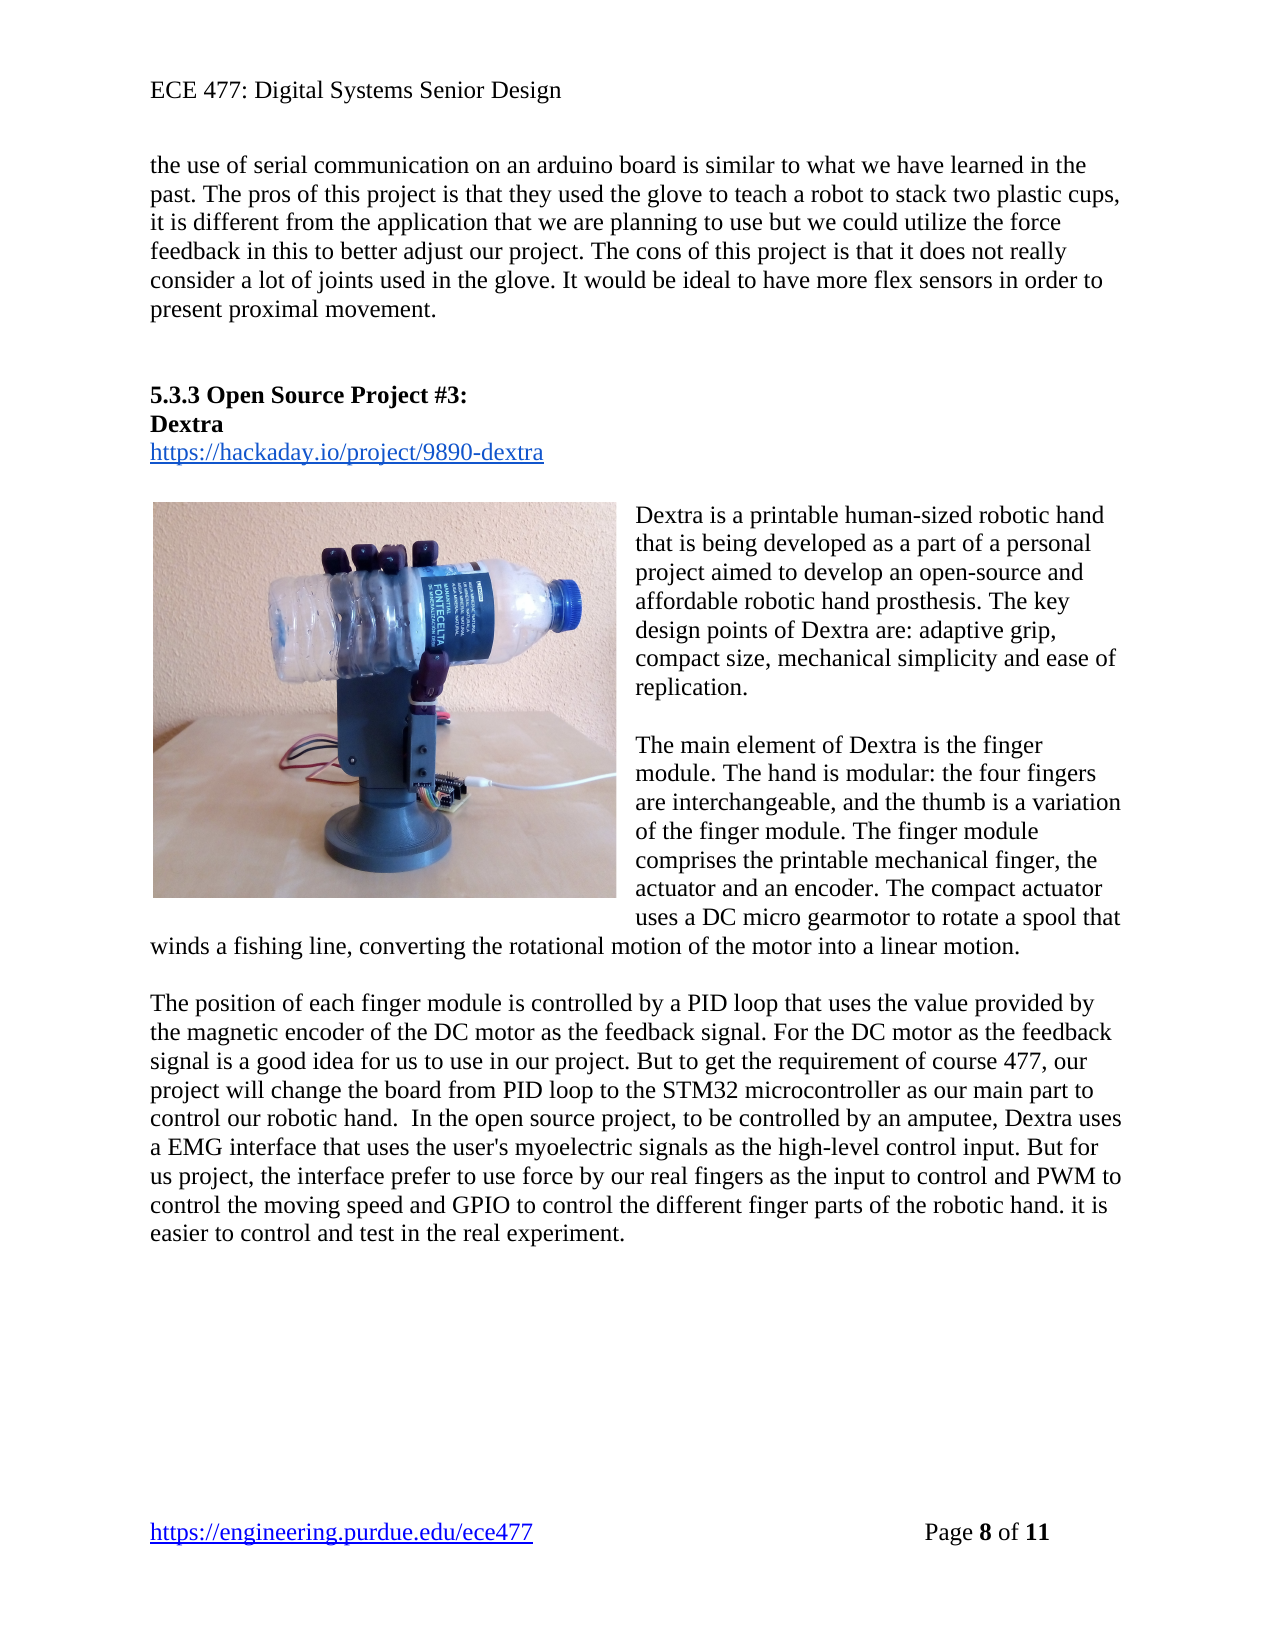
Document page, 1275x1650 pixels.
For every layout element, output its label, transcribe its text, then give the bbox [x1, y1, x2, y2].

text Dextra is a printable human-sized robotic hand that is being developed as a part of a personal project aimed to develop an open-source and affordable robotic hand prosthesis. The key design points of Dextra are: adaptive grip, compact size, mechanical simplicity and ease of replication. [150, 500, 1125, 701]
text Dextra [150, 409, 1125, 437]
picture [153, 502, 617, 898]
text https://hackaday.io/project/9890-dextra [150, 437, 1125, 466]
text The position of each finger module is controlled by a PID loop that uses the value provided by the magnetic encoder of the DC motor as the feedback signal. For the DC motor as the feedback signal is a good idea for us to use in our project. But to get the requirement of course 477, our project will change the board from PID loop to the STM32 microcontroller as our main part to control our robotic hand. In the open source project, to be controlled by an amputee, Dextra uses a EMG interface that uses the user's myoelectric signals as the high-level control input. But for us project, the interface prefer to use force by our real fingers as the input to control and PWM to control the moving speed and GPIO to control the different finger parts of the robotic hand. it is easier to control and test in the real experiment. [150, 988, 1125, 1247]
text The main element of Dextra is the finger module. The hand is modular: the four fingers are interchangeable, and the thumb is a variation of the finger module. The finger module comprises the printable mechanical finger, the actuator and an encoder. The compact actuator uses a DC micro gearmotor to rotate a spool that winds a fishing line, converting the rotational motion of the motor into a linear motion. [150, 730, 1125, 960]
title 5.3.3 Open Source Project #3: [150, 380, 1125, 409]
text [150, 150, 1125, 322]
